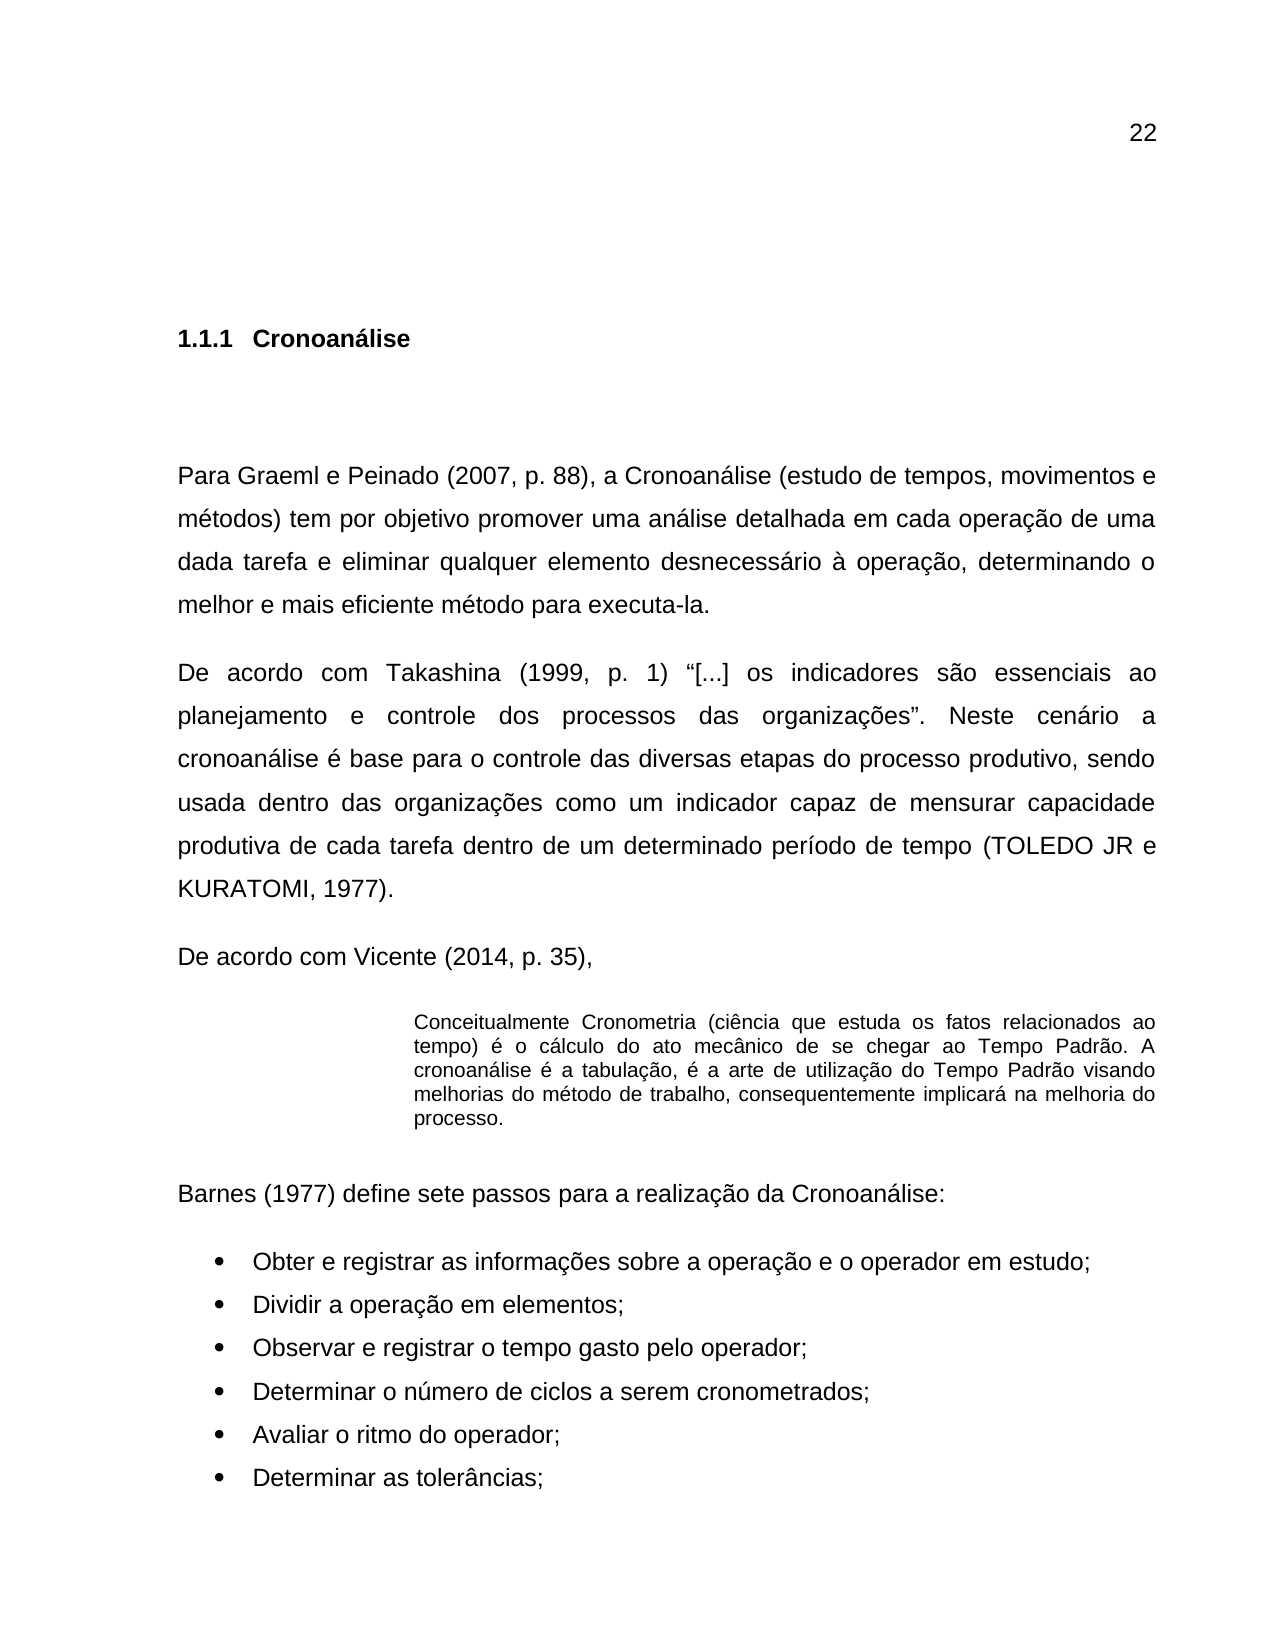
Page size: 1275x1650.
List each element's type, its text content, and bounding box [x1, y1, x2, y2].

list Determinar o número de ciclos a serem cronometrados; [215, 1377, 1157, 1405]
text Barnes define sete passos para a realização da Cronoanálise: [177, 1179, 1157, 1207]
list Avaliar o ritmo do operador; [215, 1420, 1157, 1449]
text Para Graeml e Peinado , a Cronoanálise (estudo de tempos, movimentos e métodos) tem por objetivo promover uma análise detalhada em cada operação de uma dada tarefa e eliminar qualquer elemento desnecessário à operação, determinando o melhor e mais eficiente método para executa-la. [177, 461, 1157, 619]
text Conceitualmente Cronometria (ciência que estuda os fatos relacionados ao tempo) é o cálculo do ato mecânico de se chegar ao Tempo Padrão. A cronoanálise é a tabulação, é a arte de utilização do Tempo Padrão visando melhorias do método de trabalho, consequentemente implicará na melhoria do processo. [413, 1010, 1157, 1130]
list Dividir a operação em elementos; [215, 1290, 1157, 1319]
list Obter e registrar as informações sobre a operação e o operador em estudo; [215, 1247, 1157, 1276]
list Observar e registrar o tempo gasto pelo operador; [215, 1333, 1157, 1362]
text De acordo com Vicente , [177, 942, 1157, 971]
list Determinar as tolerâncias; [215, 1463, 1157, 1492]
text De acordo com Takashina “[...] os indicadores são essenciais ao planejamento e controle dos processos das organizações”. Neste cenário a cronoanálise é base para o controle das diversas etapas do processo produtivo, sendo usada dentro das organizações como um indicador capaz de mensurar capacidade produtiva de cada tarefa dentro de um determinado período de tempo . [177, 658, 1157, 902]
subtitle Cronoanálise [177, 324, 1157, 353]
